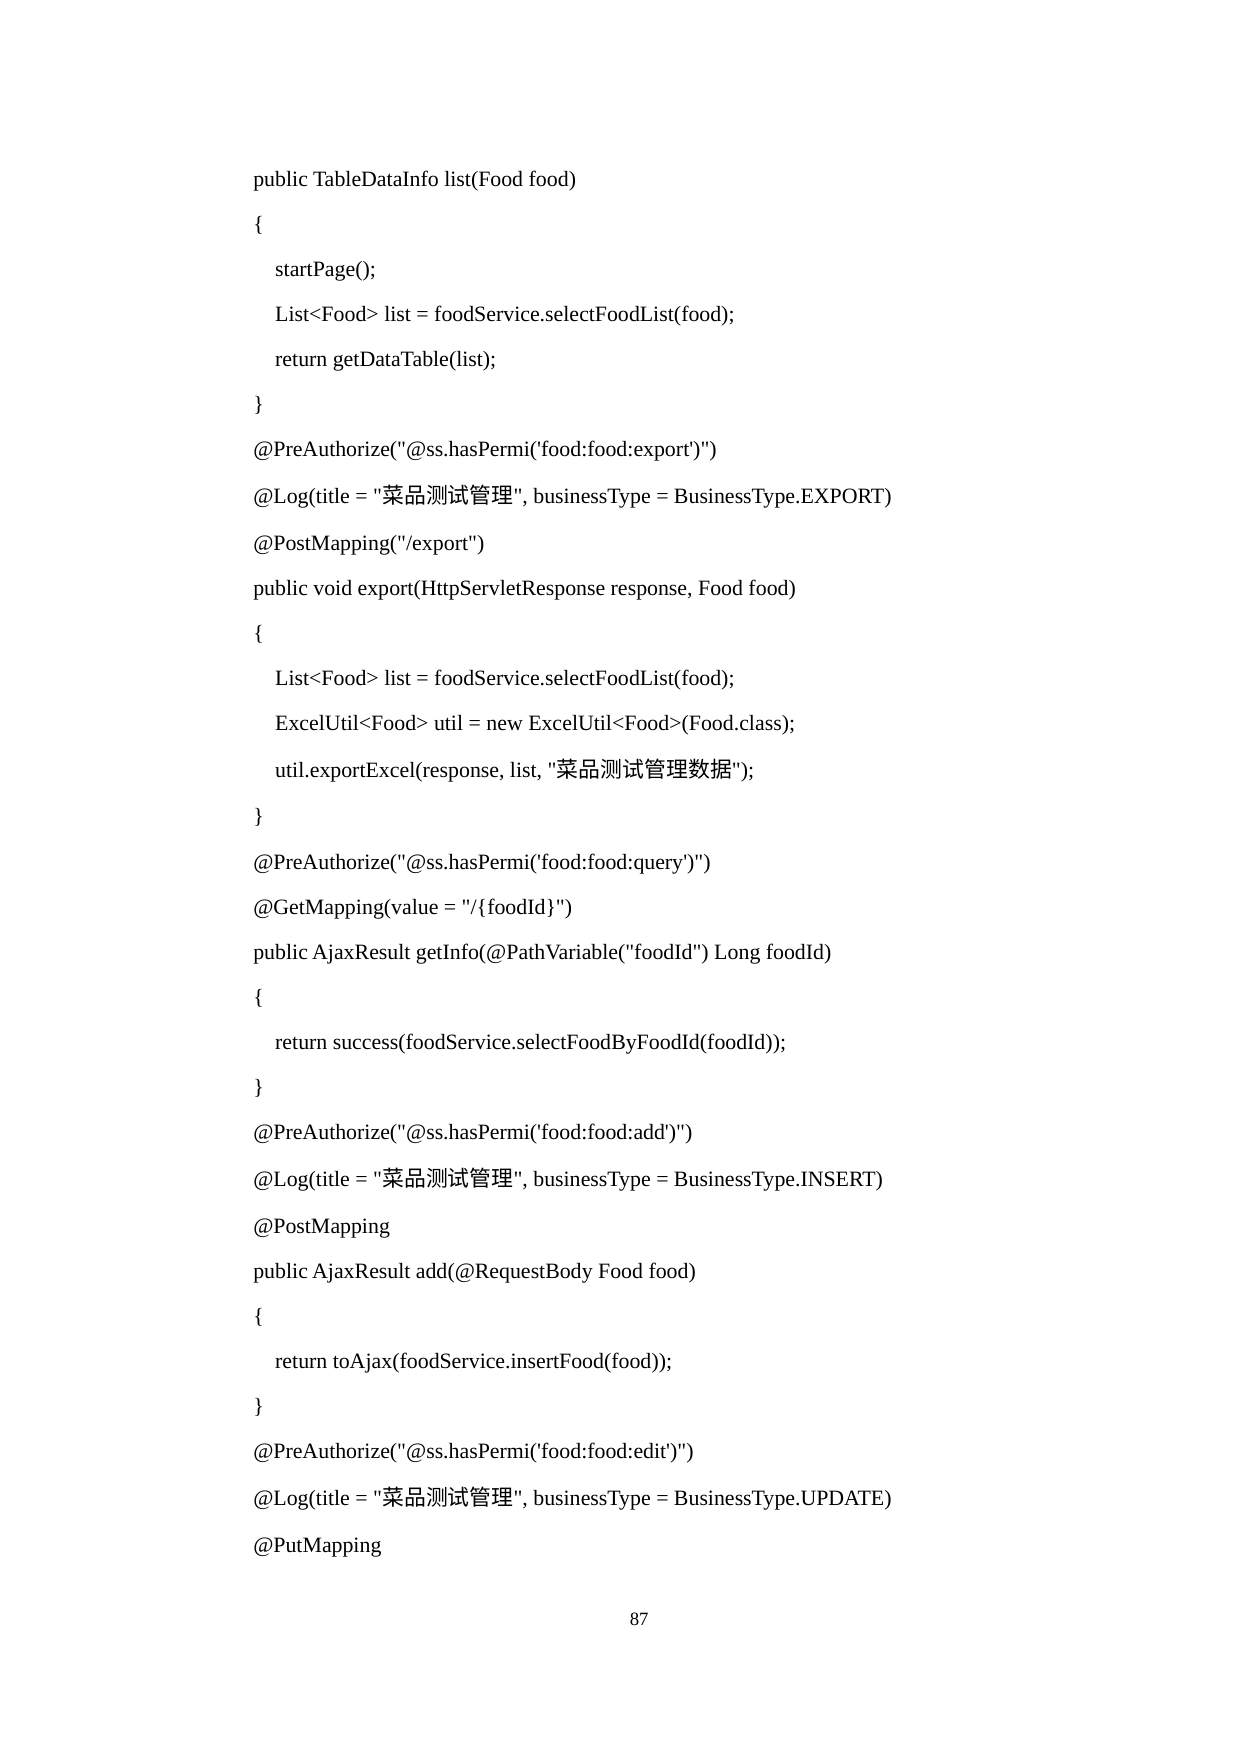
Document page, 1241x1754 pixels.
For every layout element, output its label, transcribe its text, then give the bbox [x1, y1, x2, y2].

text @PostMapping("/export") [187, 526, 1053, 558]
text @PutMapping [187, 1528, 1053, 1561]
text public TableDataInfo list(Food food) [187, 162, 1053, 194]
text return success(foodService.selectFoodByFoodId(foodId)); [187, 1025, 1053, 1058]
text return getDataTable(list); [187, 342, 1053, 375]
text @Log(title = "菜品测试管理", businessType = BusinessType.UPDATE) [187, 1480, 1053, 1512]
text List<Food> list = foodService.selectFoodList(food); [187, 661, 1053, 694]
text public AjaxResult getInfo(@PathVariable("foodId") Long foodId) [187, 935, 1053, 968]
text @PreAuthorize("@ss.hasPermi('food:food:add')") [187, 1116, 1053, 1148]
text @PreAuthorize("@ss.hasPermi('food:food:query')") [187, 845, 1053, 877]
text util.exportExcel(response, list, "菜品测试管理数据"); [187, 752, 1053, 784]
text List<Food> list = foodService.selectFoodList(food); [187, 297, 1053, 330]
text { [187, 1299, 1053, 1332]
text @PostMapping [187, 1209, 1053, 1242]
text { [187, 980, 1053, 1013]
text @Log(title = "菜品测试管理", businessType = BusinessType.INSERT) [187, 1161, 1053, 1193]
text { [187, 207, 1053, 239]
text @PreAuthorize("@ss.hasPermi('food:food:export')") [187, 433, 1053, 465]
text public void export(HttpServletResponse response, Food food) [187, 571, 1053, 604]
text return toAjax(foodService.insertFood(food)); [187, 1344, 1053, 1377]
text startPage(); [187, 252, 1053, 285]
text public AjaxResult add(@RequestBody Food food) [187, 1254, 1053, 1287]
text @Log(title = "菜品测试管理", businessType = BusinessType.EXPORT) [187, 478, 1053, 510]
text } [187, 800, 1053, 832]
text } [187, 1389, 1053, 1422]
text ExcelUtil<Food> util = new ExcelUtil<Food>(Food.class); [187, 706, 1053, 739]
text } [187, 1071, 1053, 1103]
text } [187, 387, 1053, 420]
text @GetMapping(value = "/{foodId}") [187, 890, 1053, 923]
text { [187, 616, 1053, 649]
text @PreAuthorize("@ss.hasPermi('food:food:edit')") [187, 1434, 1053, 1467]
